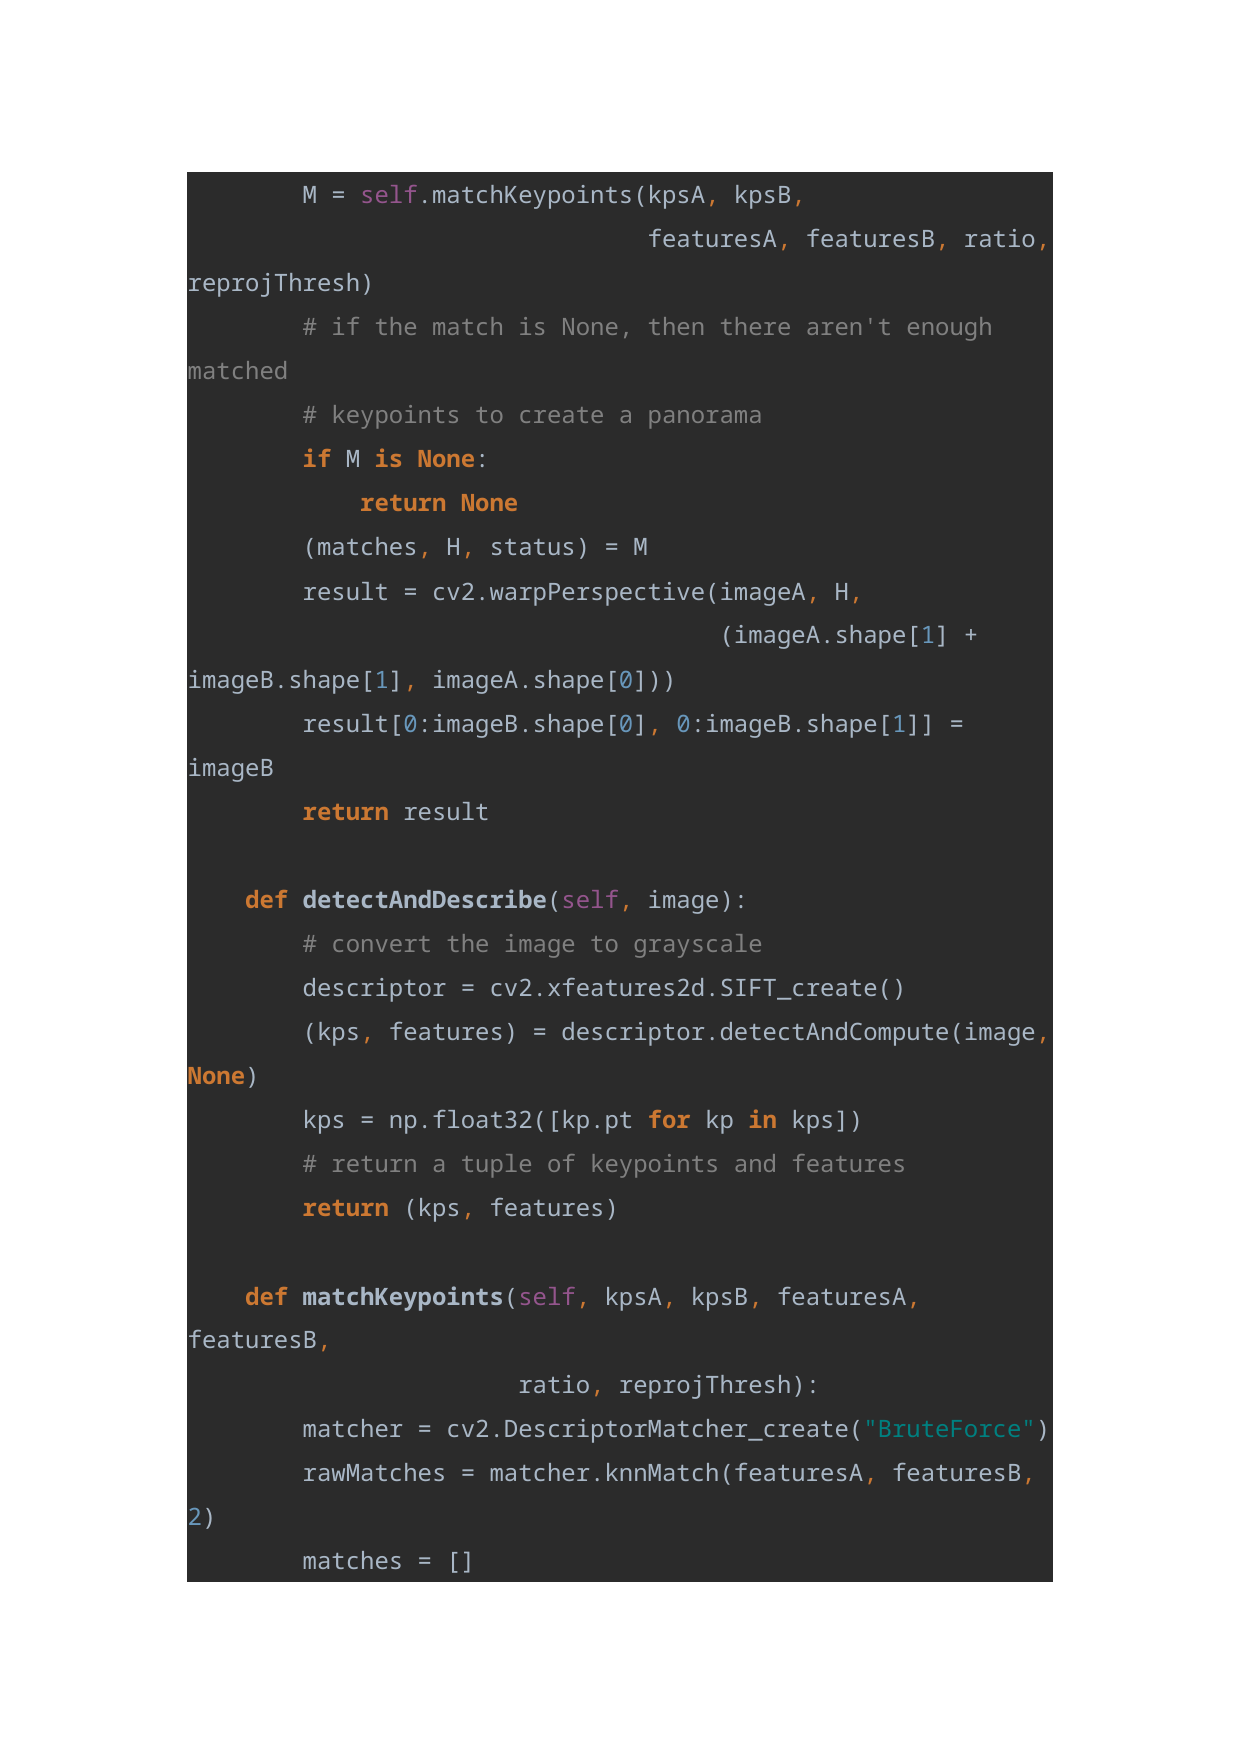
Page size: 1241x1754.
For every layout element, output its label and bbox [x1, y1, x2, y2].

text [187, 172, 1053, 1582]
